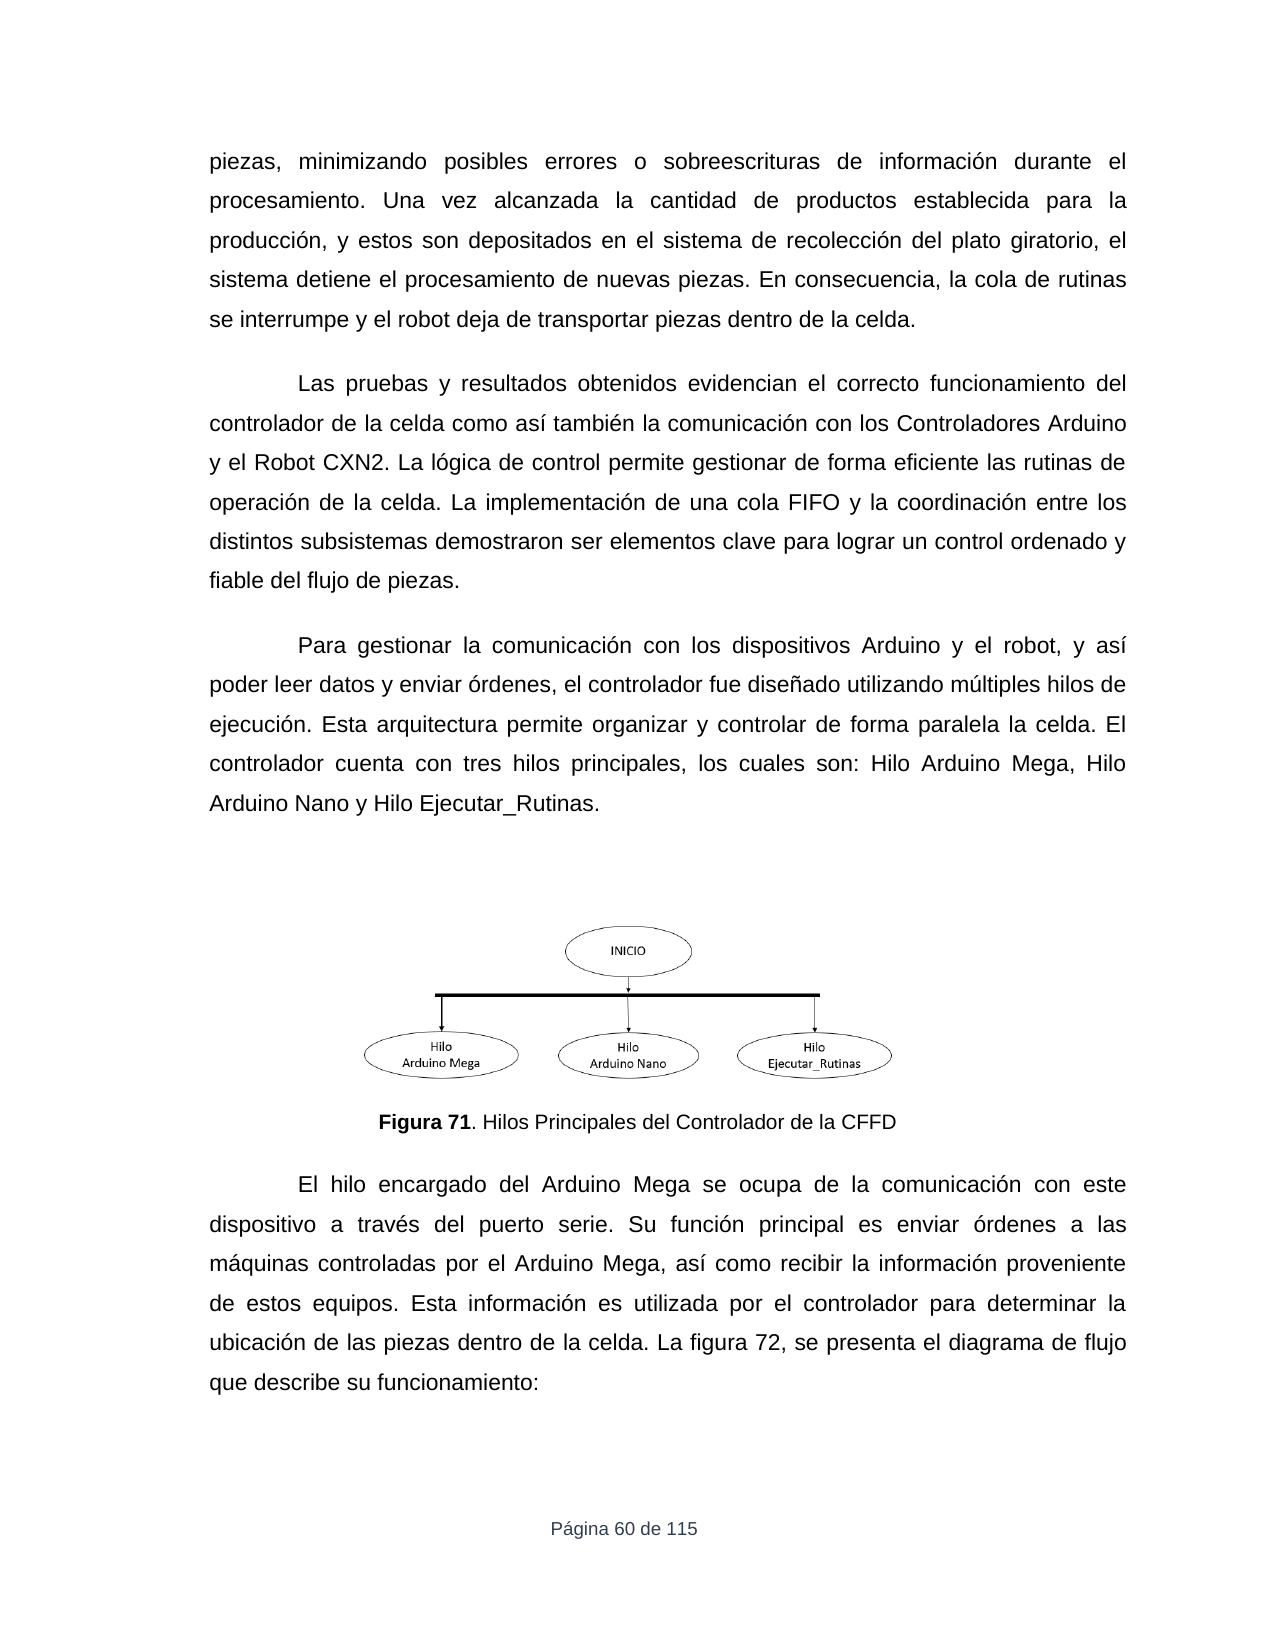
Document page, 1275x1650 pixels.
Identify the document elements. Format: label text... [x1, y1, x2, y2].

picture [359, 918, 916, 1099]
text Las pruebas y resultados obtenidos evidencian el correcto funcionamiento del controlador de la celda como así también la comunicación con los Controladores Arduino y el Robot CXN2. La lógica de control permite gestionar de forma eficiente las rutinas de operación de la celda. La implementación de una cola FIFO y la coordinación entre los distintos subsistemas demostraron ser elementos clave para lograr un control ordenado y fiable del flujo de piezas. [209, 370, 1127, 594]
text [209, 148, 1127, 332]
text El hilo encargado del Arduino Mega se ocupa de la comunicación con este dispositivo a través del puerto serie. Su función principal es enviar órdenes a las máquinas controladas por el Arduino Mega, así como recibir la información proveniente de estos equipos. Esta información es utilizada por el controlador para determinar la ubicación de las piezas dentro de la celda. La figura 72, se presenta el diagrama de flujo que describe su funcionamiento: [209, 1171, 1127, 1395]
text Para gestionar la comunicación con los dispositivos Arduino y el robot, y así poder leer datos y enviar órdenes, el controlador fue diseñado utilizando múltiples hilos de ejecución. Esta arquitectura permite organizar y controlar de forma paralela la celda. El controlador cuenta con tres hilos principales, los cuales son: Hilo Arduino Mega, Hilo Arduino Nano y Hilo Ejecutar_Rutinas. [209, 632, 1127, 816]
